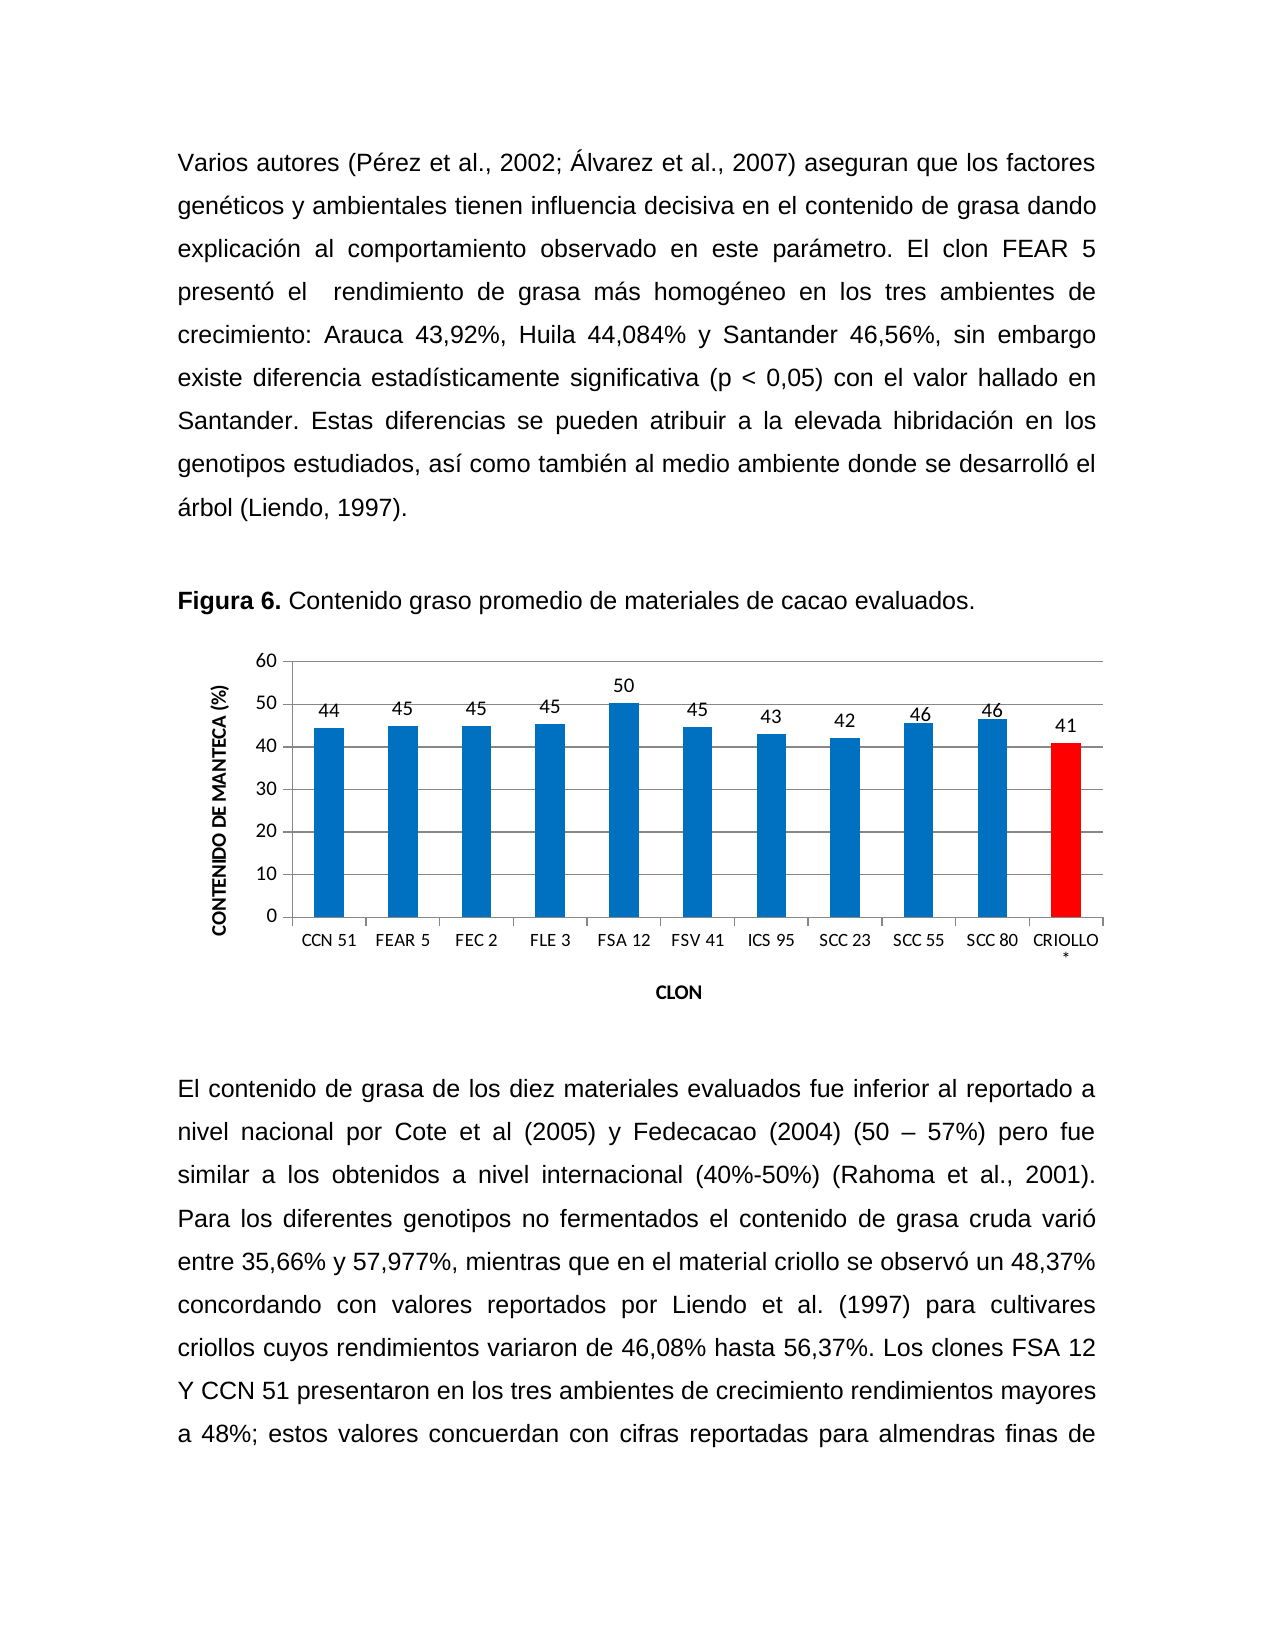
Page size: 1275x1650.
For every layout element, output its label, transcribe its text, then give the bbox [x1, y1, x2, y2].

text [177, 1074, 1098, 1448]
subtitle Figura 6. Contenido graso promedio de materiales de cacao evaluados. [177, 586, 1098, 614]
text Varios autores (Pérez et al., 2002; Álvarez et al., 2007) aseguran que los factores genéticos y ambientales tienen influencia decisiva en el contenido de grasa dando explicación al comportamiento observado en este parámetro. El clon FEAR 5 presentó el rendimiento de grasa más homogéneo en los tres ambientes de crecimiento: Arauca 43,92%, Huila 44,084% y Santander 46,56%, sin embargo existe diferencia estadísticamente significativa (p < 0,05) con el valor hallado en Santander. Estas diferencias se pueden atribuir a la elevada hibridación en los genotipos estudiados, así como también al medio ambiente donde se desarrolló el árbol (Liendo, 1997). [177, 148, 1098, 521]
